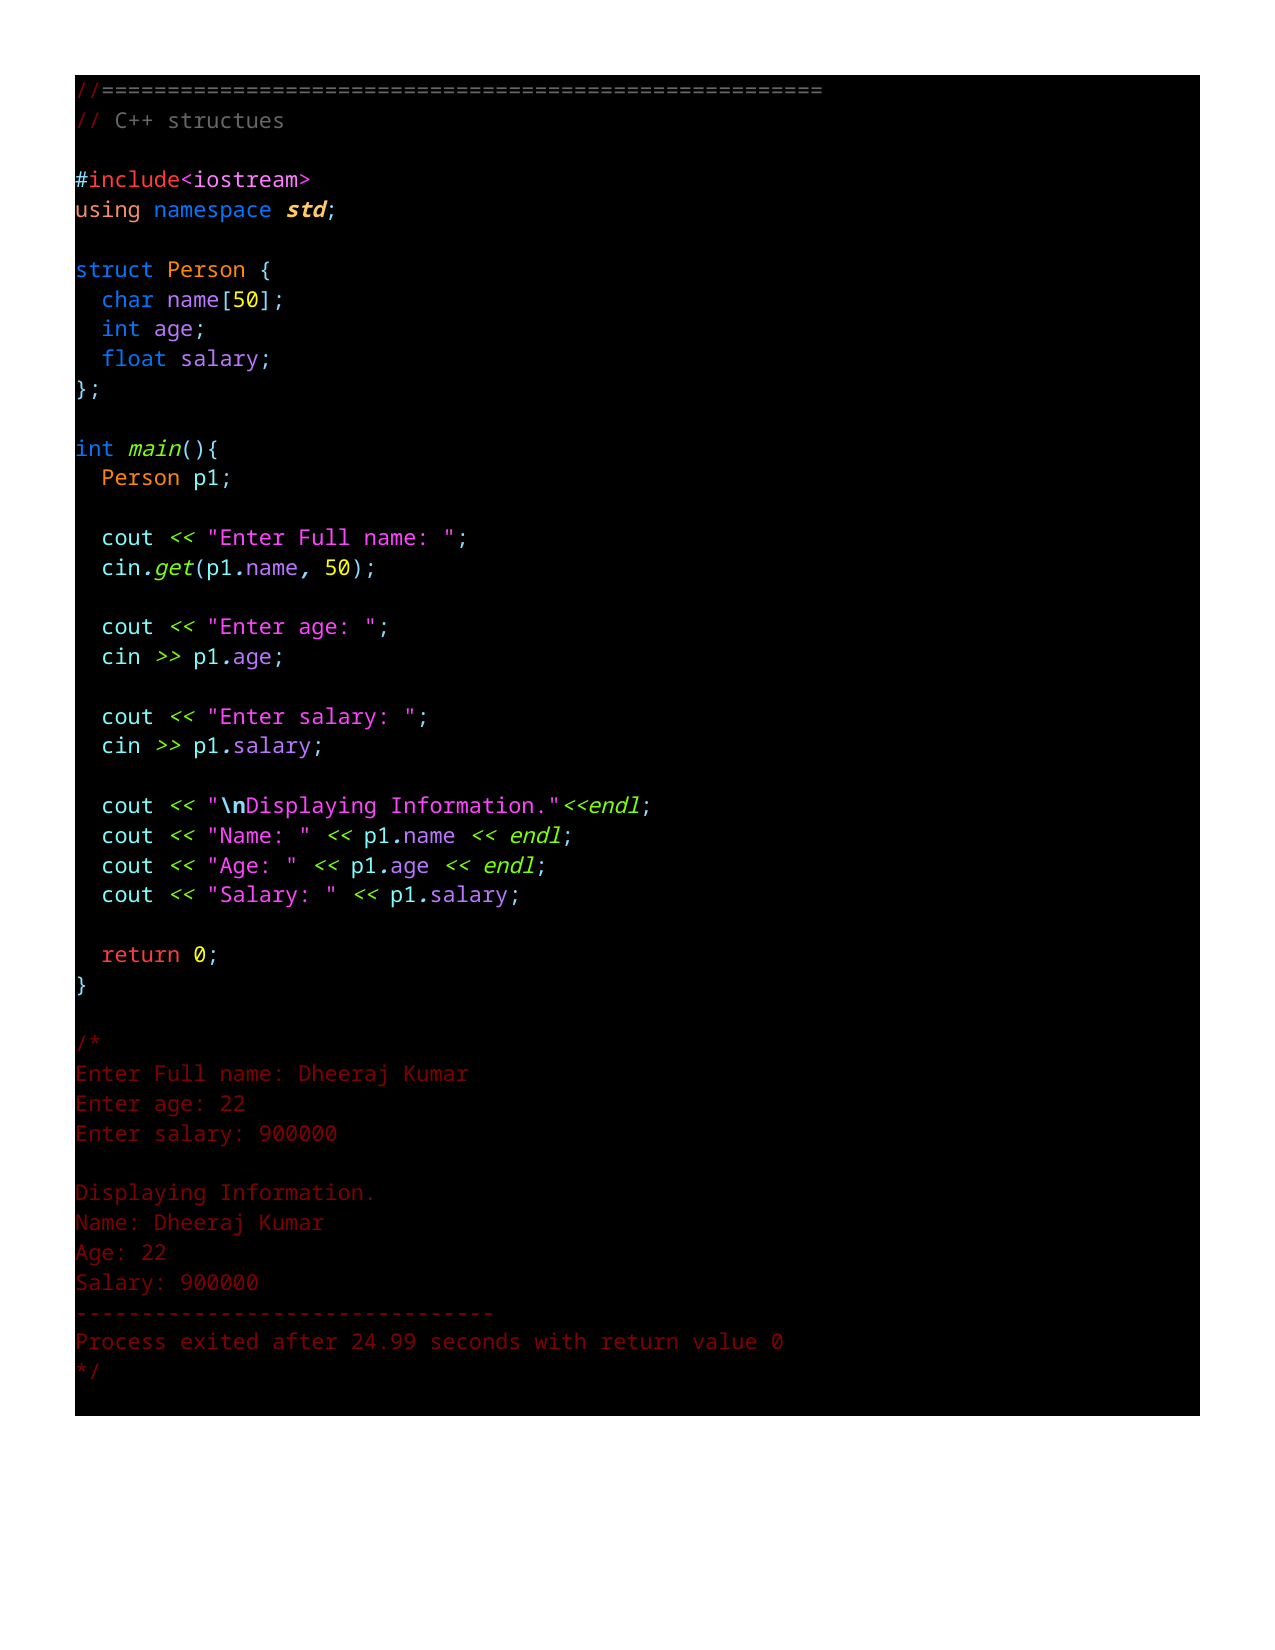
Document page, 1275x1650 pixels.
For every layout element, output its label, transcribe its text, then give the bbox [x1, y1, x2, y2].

text //======================================================= [75, 75, 1200, 105]
text Displaying Information. [75, 1177, 1200, 1207]
text */ [75, 1356, 1200, 1386]
text Process exited after 24.99 seconds with return value 0 [75, 1326, 1200, 1356]
text Enter Full name: Dheeraj Kumar [75, 1058, 1200, 1088]
text Salary: 900000 [75, 1267, 1200, 1296]
text cout << "Enter Full name: "; [75, 522, 1200, 552]
text cout << "Enter age: "; [75, 611, 1200, 641]
text Person p1; [75, 462, 1200, 492]
text Enter salary: 900000 [75, 1118, 1200, 1147]
text cin.get(p1.name, 50); [75, 552, 1200, 581]
text -------------------------------- [75, 1296, 1200, 1326]
text Enter age: 22 [75, 1088, 1200, 1118]
text Age: 22 [75, 1237, 1200, 1267]
text float salary; [75, 343, 1200, 373]
text cout << "\nDisplaying Information."<<endl; [75, 790, 1200, 820]
text #include<iostream> [75, 164, 1200, 194]
text char name[50]; [75, 283, 1200, 313]
text using namespace std; [75, 194, 1200, 224]
text Name: Dheeraj Kumar [75, 1207, 1200, 1237]
text cin >> p1.age; [75, 641, 1200, 671]
text // C++ structues [75, 105, 1200, 134]
text } [75, 969, 1200, 998]
text struct Person { [75, 254, 1200, 283]
text /* [75, 1028, 1200, 1058]
text cout << "Name: " << p1.name << endl; [75, 820, 1200, 849]
text int age; [75, 313, 1200, 343]
text }; [75, 373, 1200, 403]
text cin >> p1.salary; [75, 730, 1200, 760]
text int main(){ [75, 432, 1200, 462]
text cout << "Salary: " << p1.salary; [75, 879, 1200, 909]
text cout << "Age: " << p1.age << endl; [75, 849, 1200, 879]
text cout << "Enter salary: "; [75, 701, 1200, 730]
text return 0; [75, 939, 1200, 969]
